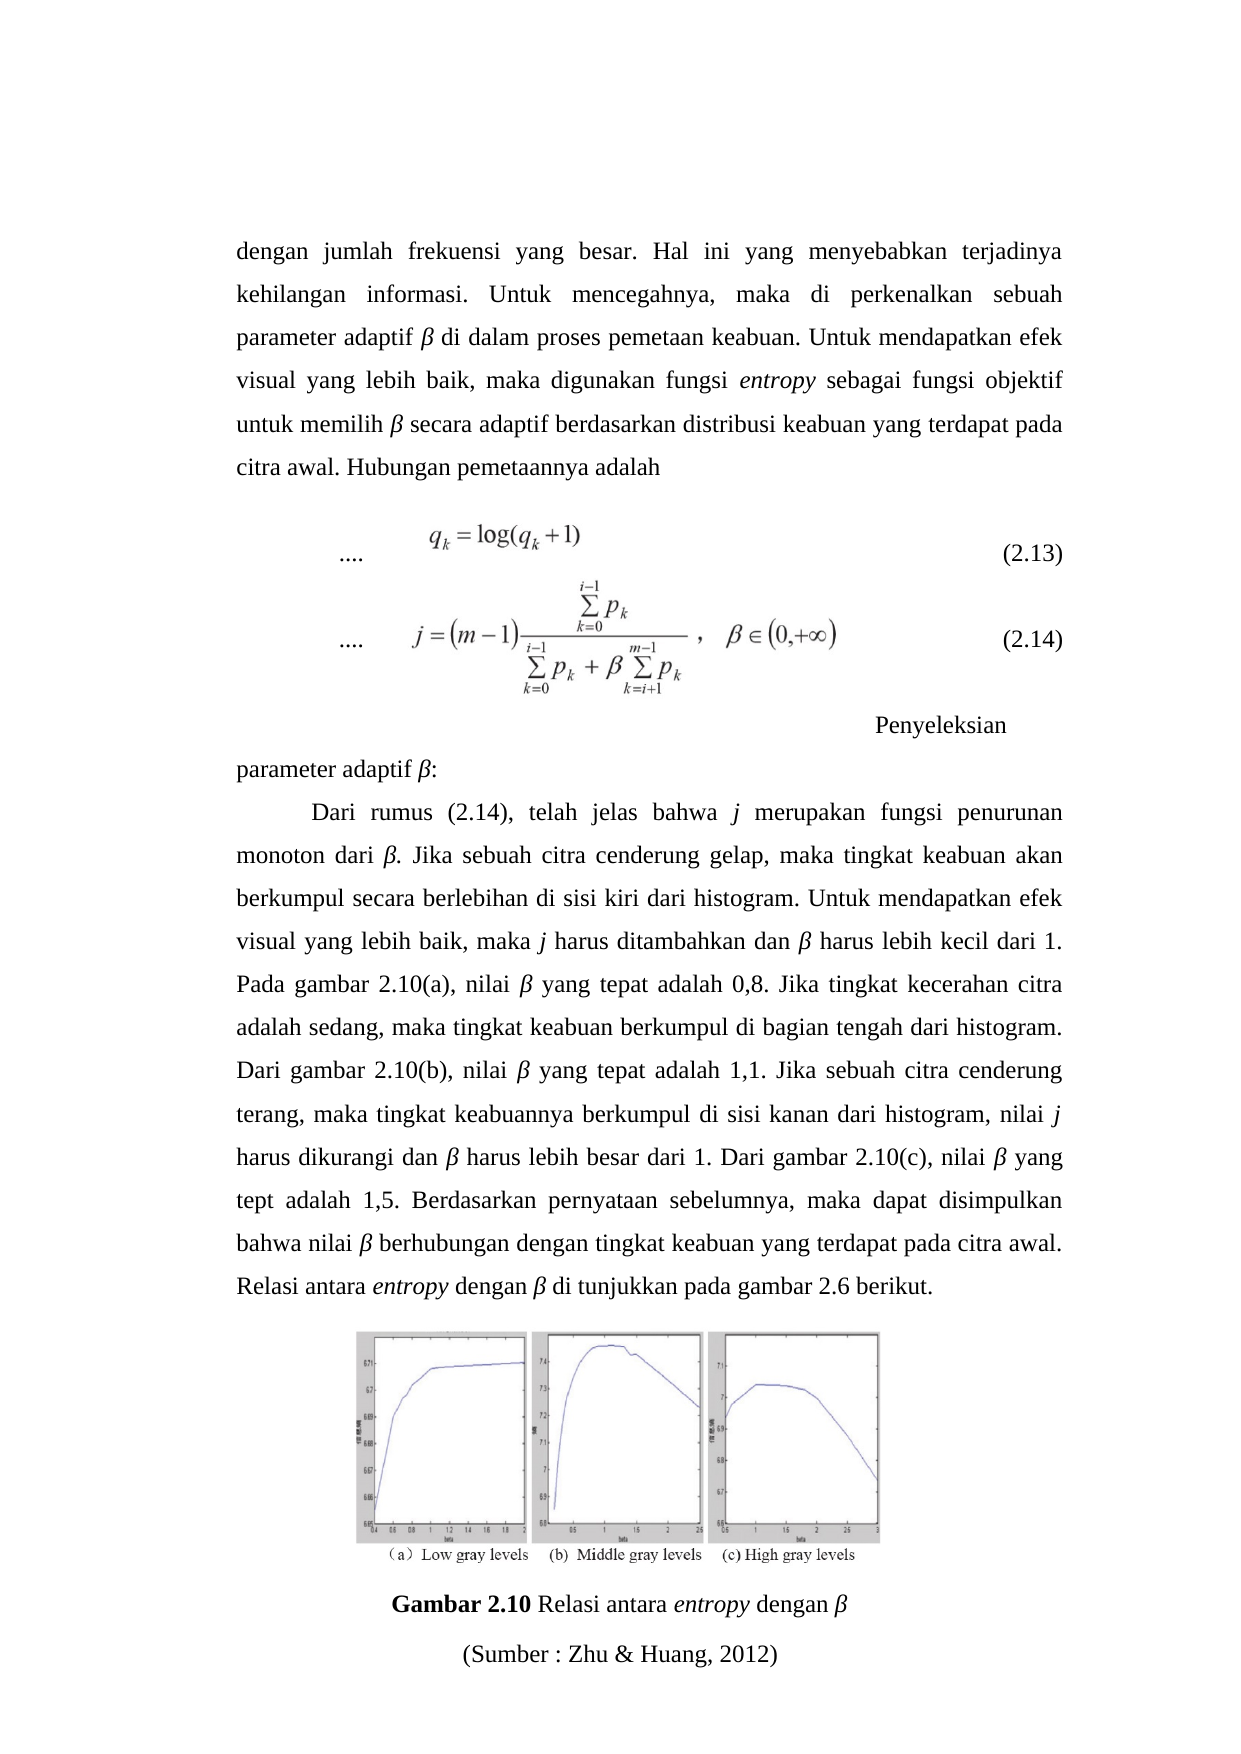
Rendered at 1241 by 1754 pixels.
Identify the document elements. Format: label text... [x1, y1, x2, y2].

text Dari rumus (2.14), telah jelas bahwa j merupakan fungsi penurunan monoton dari β. Jika sebuah citra cenderung gelap, maka tingkat keabuan akan berkumpul secara berlebihan di sisi kiri dari histogram. Untuk mendapatkan efek visual yang lebih baik, maka j harus ditambahkan dan β harus lebih kecil dari 1. Pada gambar 2.10(a), nilai β yang tepat adalah 0,8. Jika tingkat kecerahan citra adalah sedang, maka tingkat keabuan berkumpul di bagian tengah dari histogram. Dari gambar 2.10(b), nilai β yang tepat adalah 1,1. Jika sebuah citra cenderung terang, maka tingkat keabuannya berkumpul di sisi kanan dari histogram, nilai j harus dikurangi dan β harus lebih besar dari 1. Dari gambar 2.10(c), nilai β yang tept adalah 1,5. Berdasarkan pernyataan sebelumnya, maka dapat disimpulkan bahwa nilai β berhubungan dengan tingkat keabuan yang terdapat pada citra awal. Relasi antara entropy dengan β di tunjukkan pada gambar 2.6 berikut. [236, 797, 1063, 1300]
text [236, 236, 1063, 481]
text ....(2.14) [855, 624, 1063, 653]
text ....(2.14) [236, 624, 380, 653]
text Penyeleksian parameter adaptif β: [236, 711, 1063, 782]
picture [380, 512, 855, 707]
text ....(2.13) [236, 538, 380, 567]
text ....(2.13) [855, 538, 1063, 567]
picture [344, 1321, 896, 1580]
